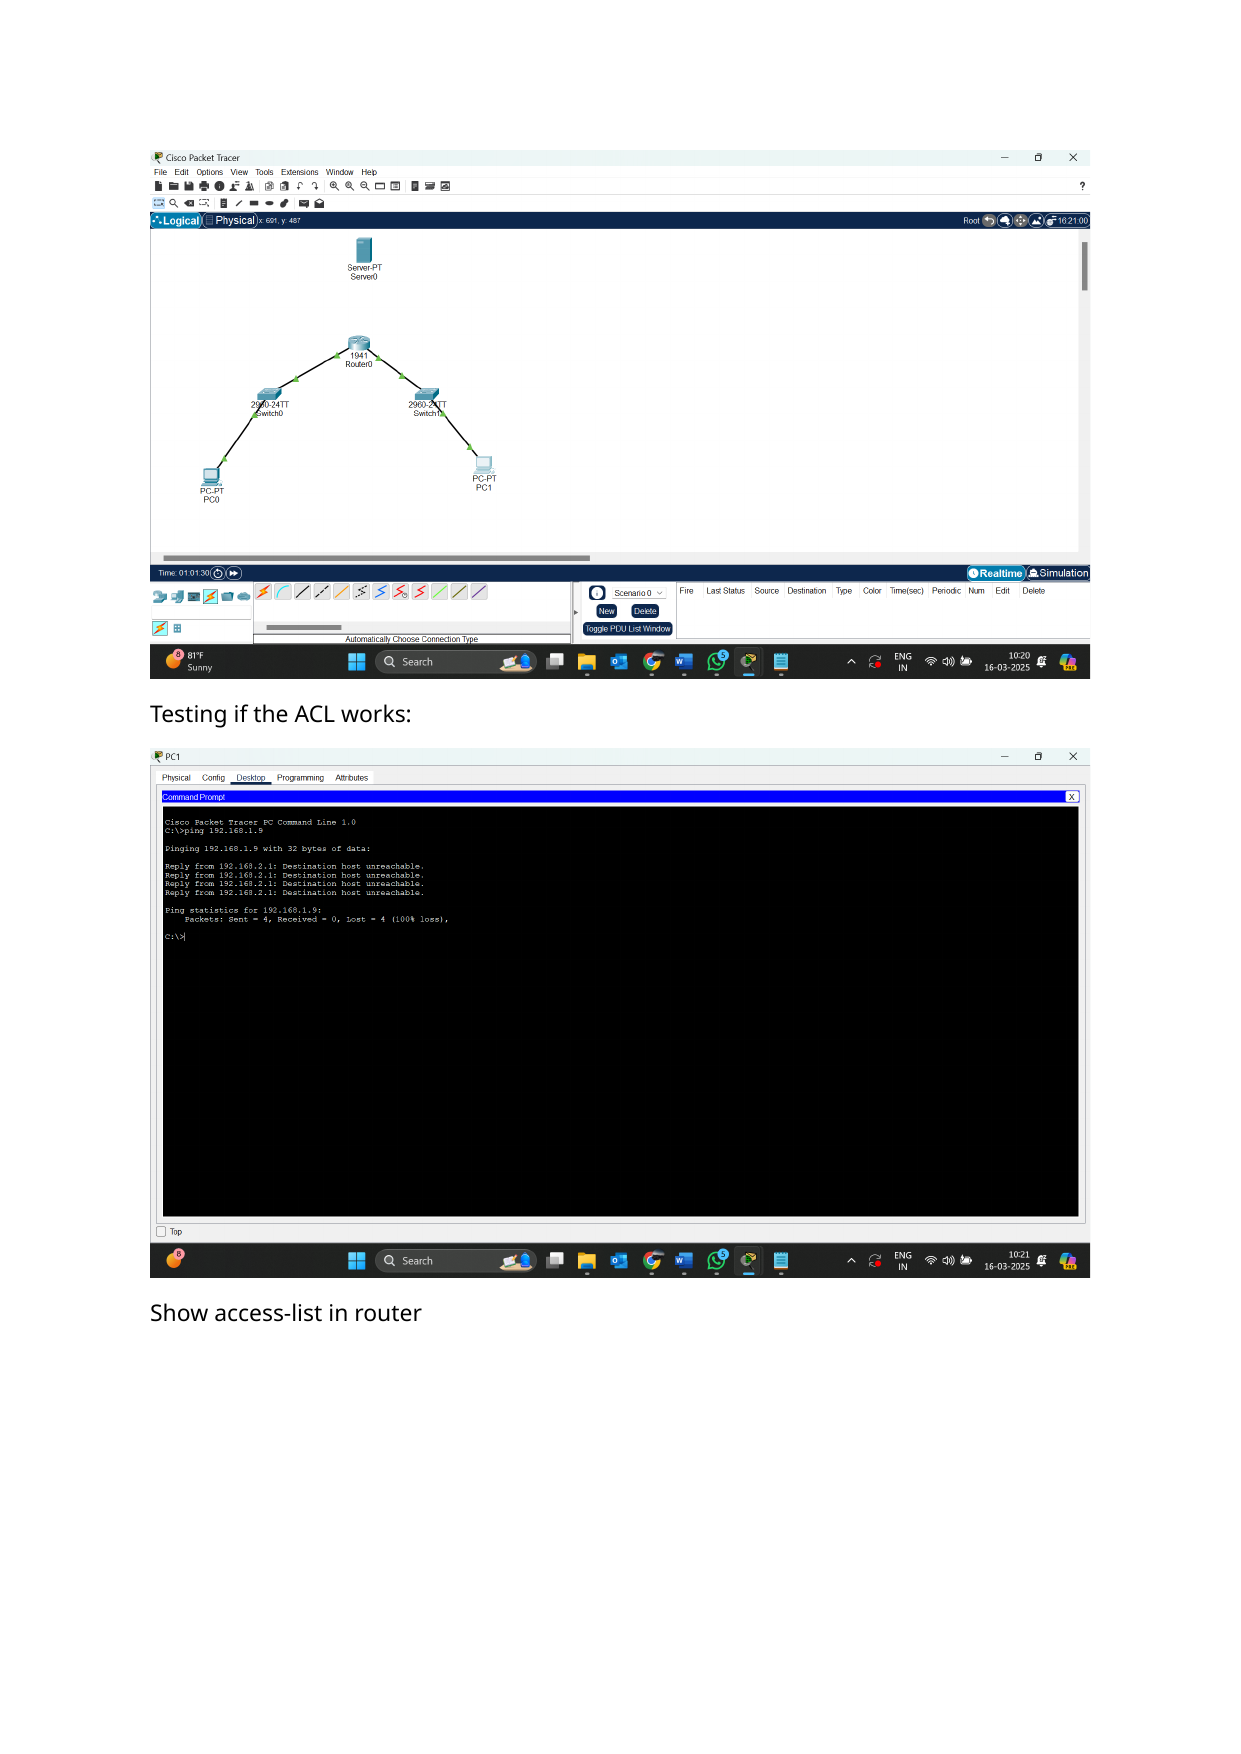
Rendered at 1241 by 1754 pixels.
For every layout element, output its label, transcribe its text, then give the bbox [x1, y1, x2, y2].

picture [150, 150, 1091, 679]
text Testing if the ACL works: [150, 698, 1090, 729]
picture [178, 217, 186, 226]
picture [150, 748, 1091, 1278]
text Show access-list in router [150, 1296, 1090, 1328]
